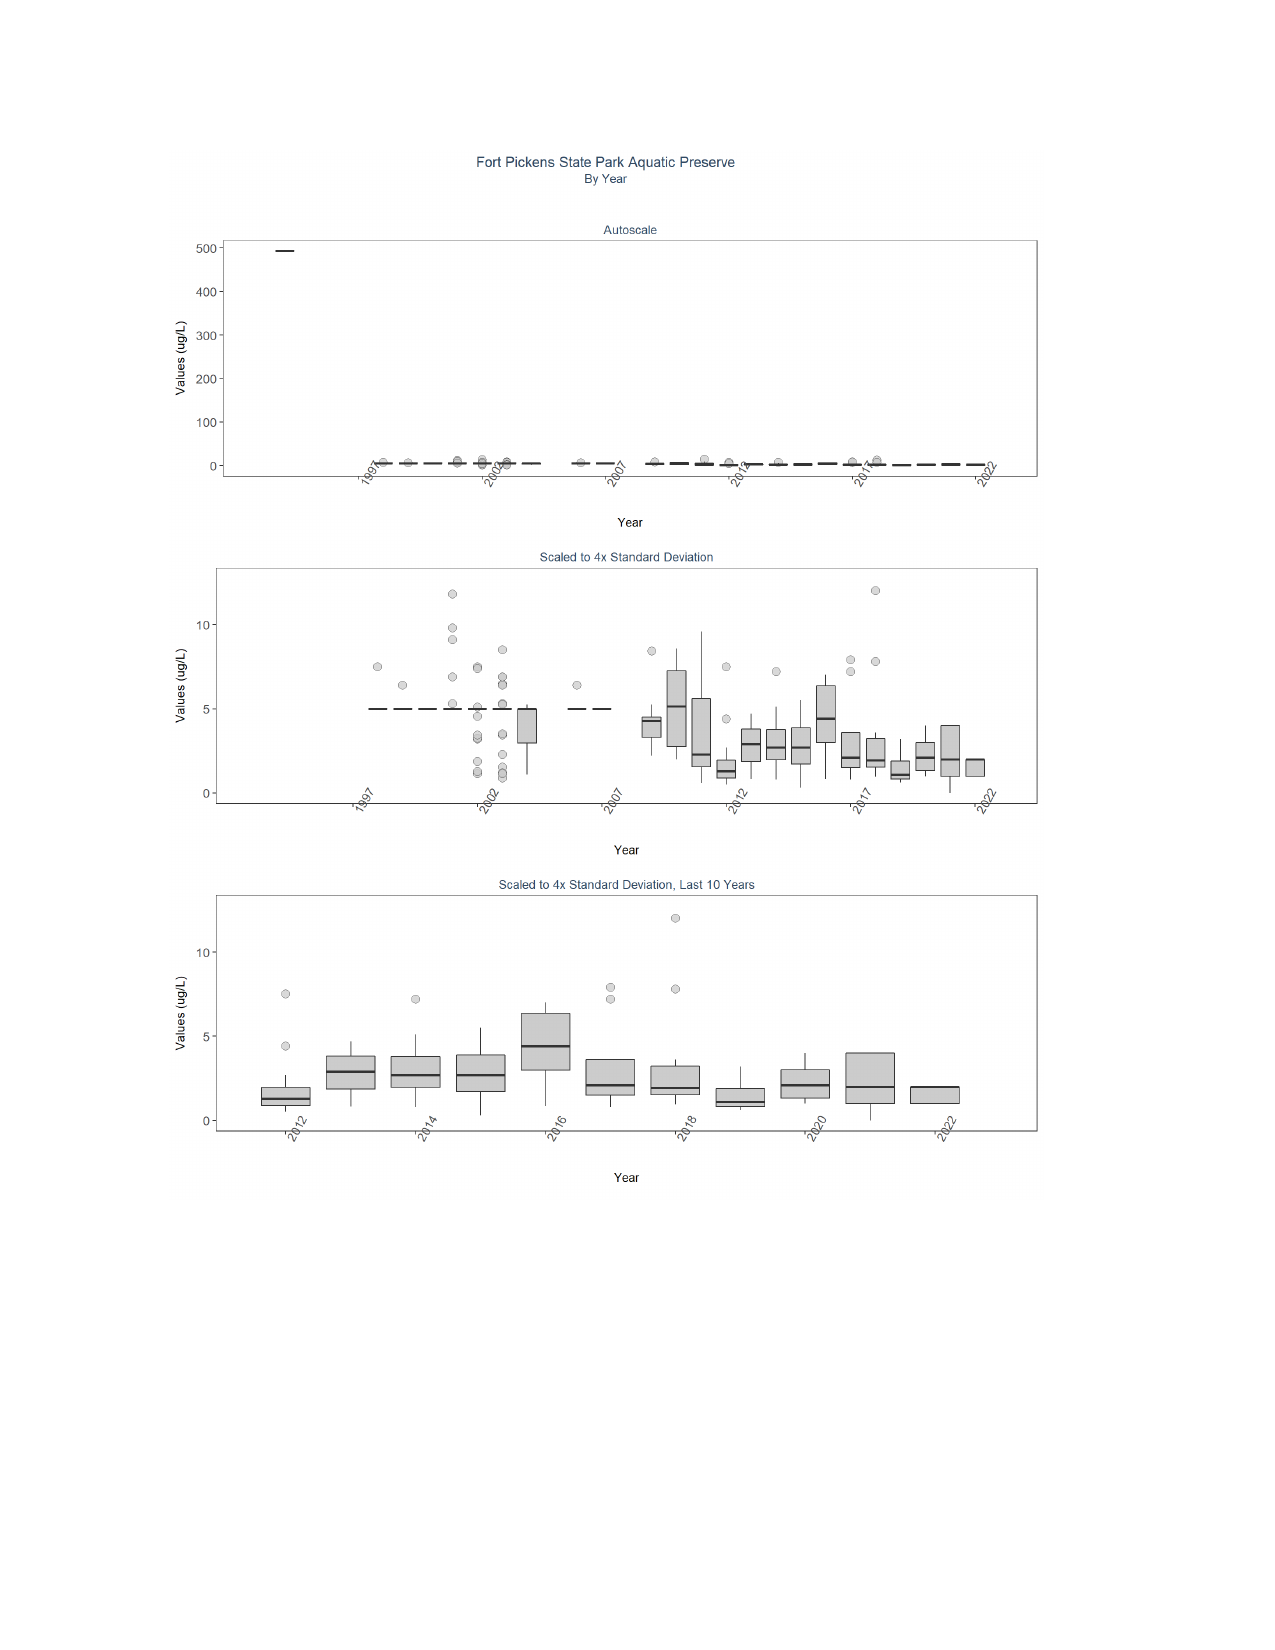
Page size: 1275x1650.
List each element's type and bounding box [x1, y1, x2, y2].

picture [168, 150, 1044, 1200]
